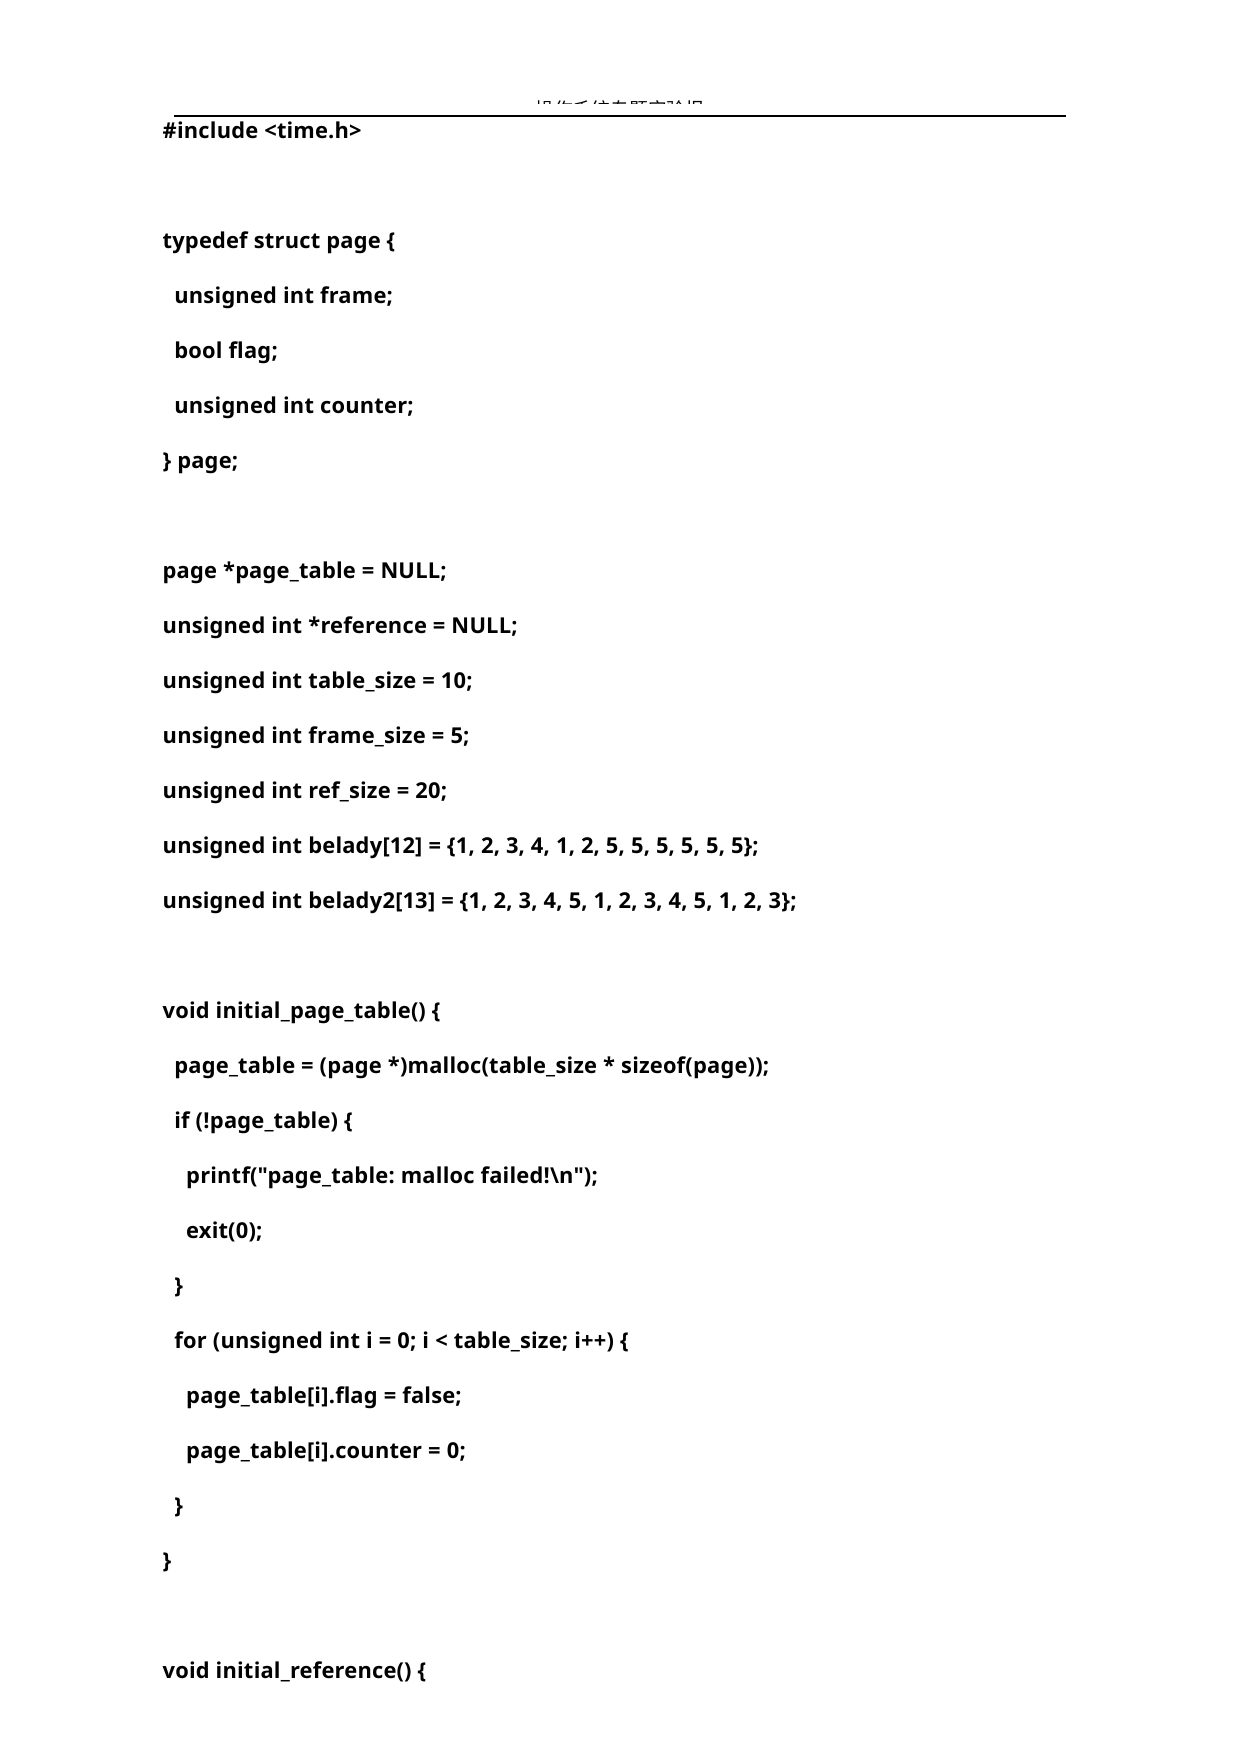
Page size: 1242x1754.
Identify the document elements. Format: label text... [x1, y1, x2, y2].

text #include <time.h> [162, 114, 1079, 144]
text for (unsigned int i = 0; i < table_size; i++) { [162, 1324, 1079, 1354]
text bool flag; [162, 334, 1079, 364]
text unsigned int counter; [162, 389, 1079, 419]
text } [162, 1269, 1079, 1299]
text printf("page_table: malloc failed!\n"); [162, 1159, 1079, 1189]
text typedef struct page { [162, 224, 1079, 254]
text unsigned int frame_size = 5; [162, 719, 1079, 749]
text unsigned int table_size = 10; [162, 664, 1079, 694]
text } [162, 1489, 1079, 1519]
text unsigned int ref_size = 20; [162, 774, 1079, 804]
text page *page_table = NULL; [162, 554, 1079, 584]
text exit(0); [162, 1214, 1079, 1244]
text page_table[i].counter = 0; [162, 1434, 1079, 1464]
text if (!page_table) { [162, 1104, 1079, 1134]
text unsigned int *reference = NULL; [162, 609, 1079, 639]
text void initial_page_table() { [162, 994, 1079, 1024]
text void initial_reference() { [162, 1654, 1079, 1684]
text } page; [162, 444, 1079, 474]
text } [162, 1544, 1079, 1574]
text page_table = (page *)malloc(table_size * sizeof(page)); [162, 1049, 1079, 1079]
text page_table[i].flag = false; [162, 1379, 1079, 1409]
text unsigned int belady[12] = {1, 2, 3, 4, 1, 2, 5, 5, 5, 5, 5, 5}; [162, 829, 1079, 859]
text unsigned int belady2[13] = {1, 2, 3, 4, 5, 1, 2, 3, 4, 5, 1, 2, 3}; [162, 884, 1079, 914]
text unsigned int frame; [162, 279, 1079, 309]
